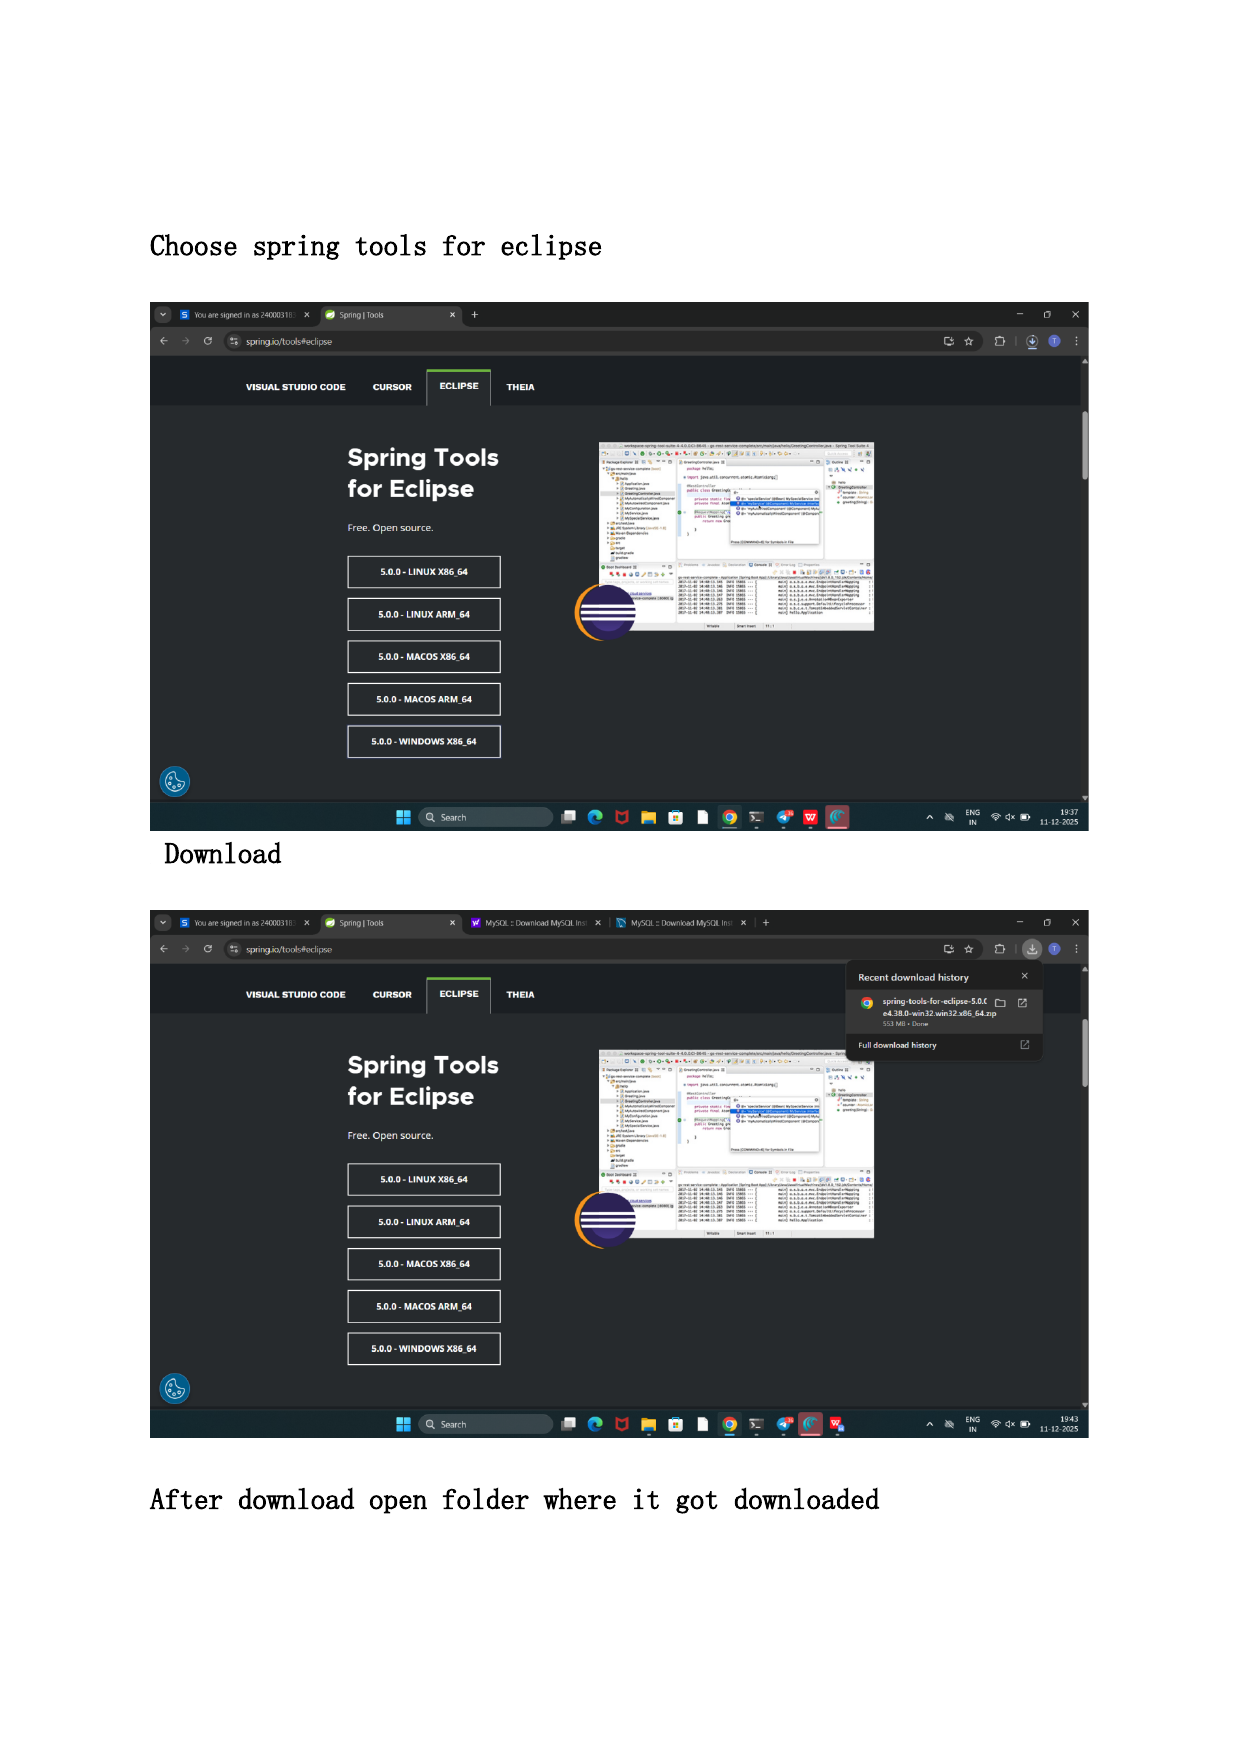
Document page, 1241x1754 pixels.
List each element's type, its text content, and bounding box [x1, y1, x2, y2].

text Choose spring tools for eclipse [150, 226, 1090, 259]
text Download [150, 834, 1090, 867]
text After download open folder where it got downloaded [150, 1480, 1090, 1513]
picture [150, 302, 1089, 831]
picture [150, 910, 1089, 1438]
